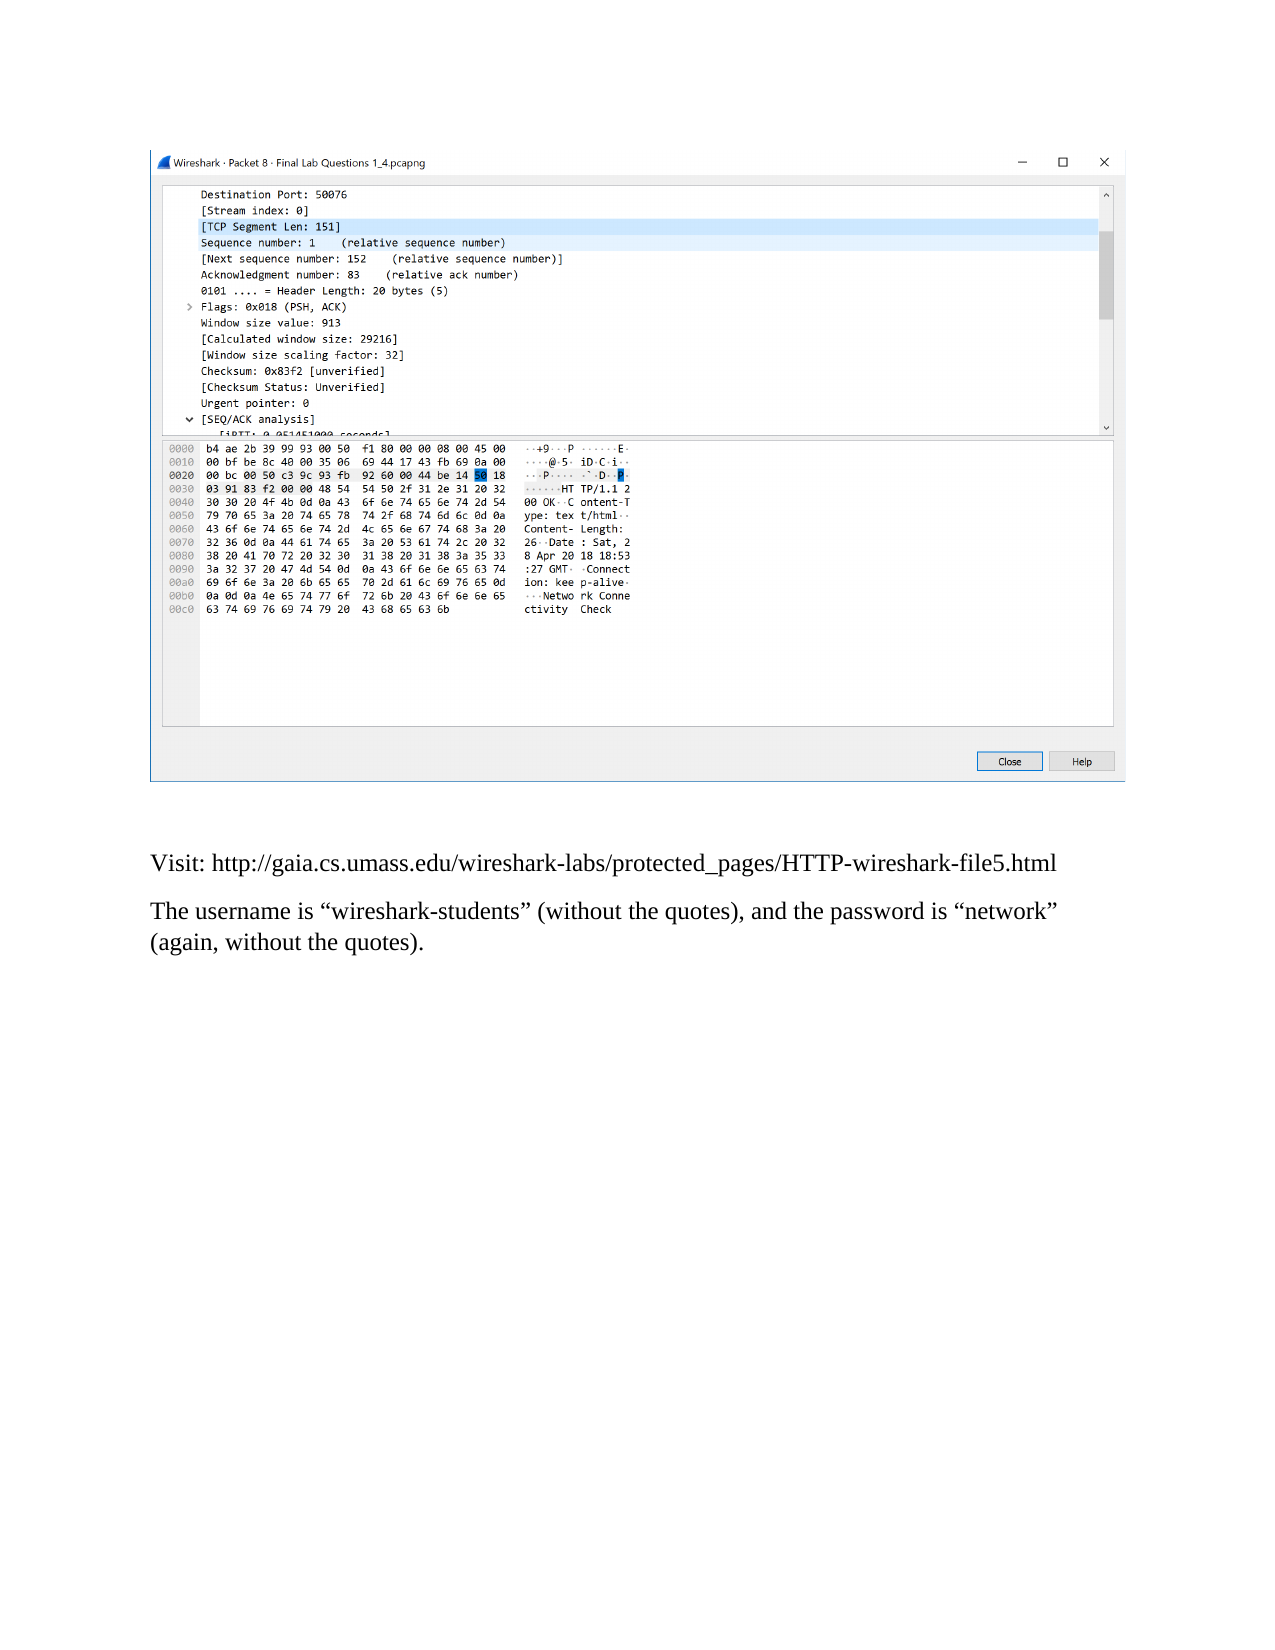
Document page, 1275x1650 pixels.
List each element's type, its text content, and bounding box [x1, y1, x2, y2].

picture [150, 150, 1125, 782]
text The username is “wireshark-students” (without the quotes), and the password is “network” (again, without the quotes). [150, 896, 1125, 956]
text Visit: http://gaia.cs.umass.edu/wireshark-labs/protected_pages/HTTP-wireshark-file5.html [150, 848, 1125, 877]
